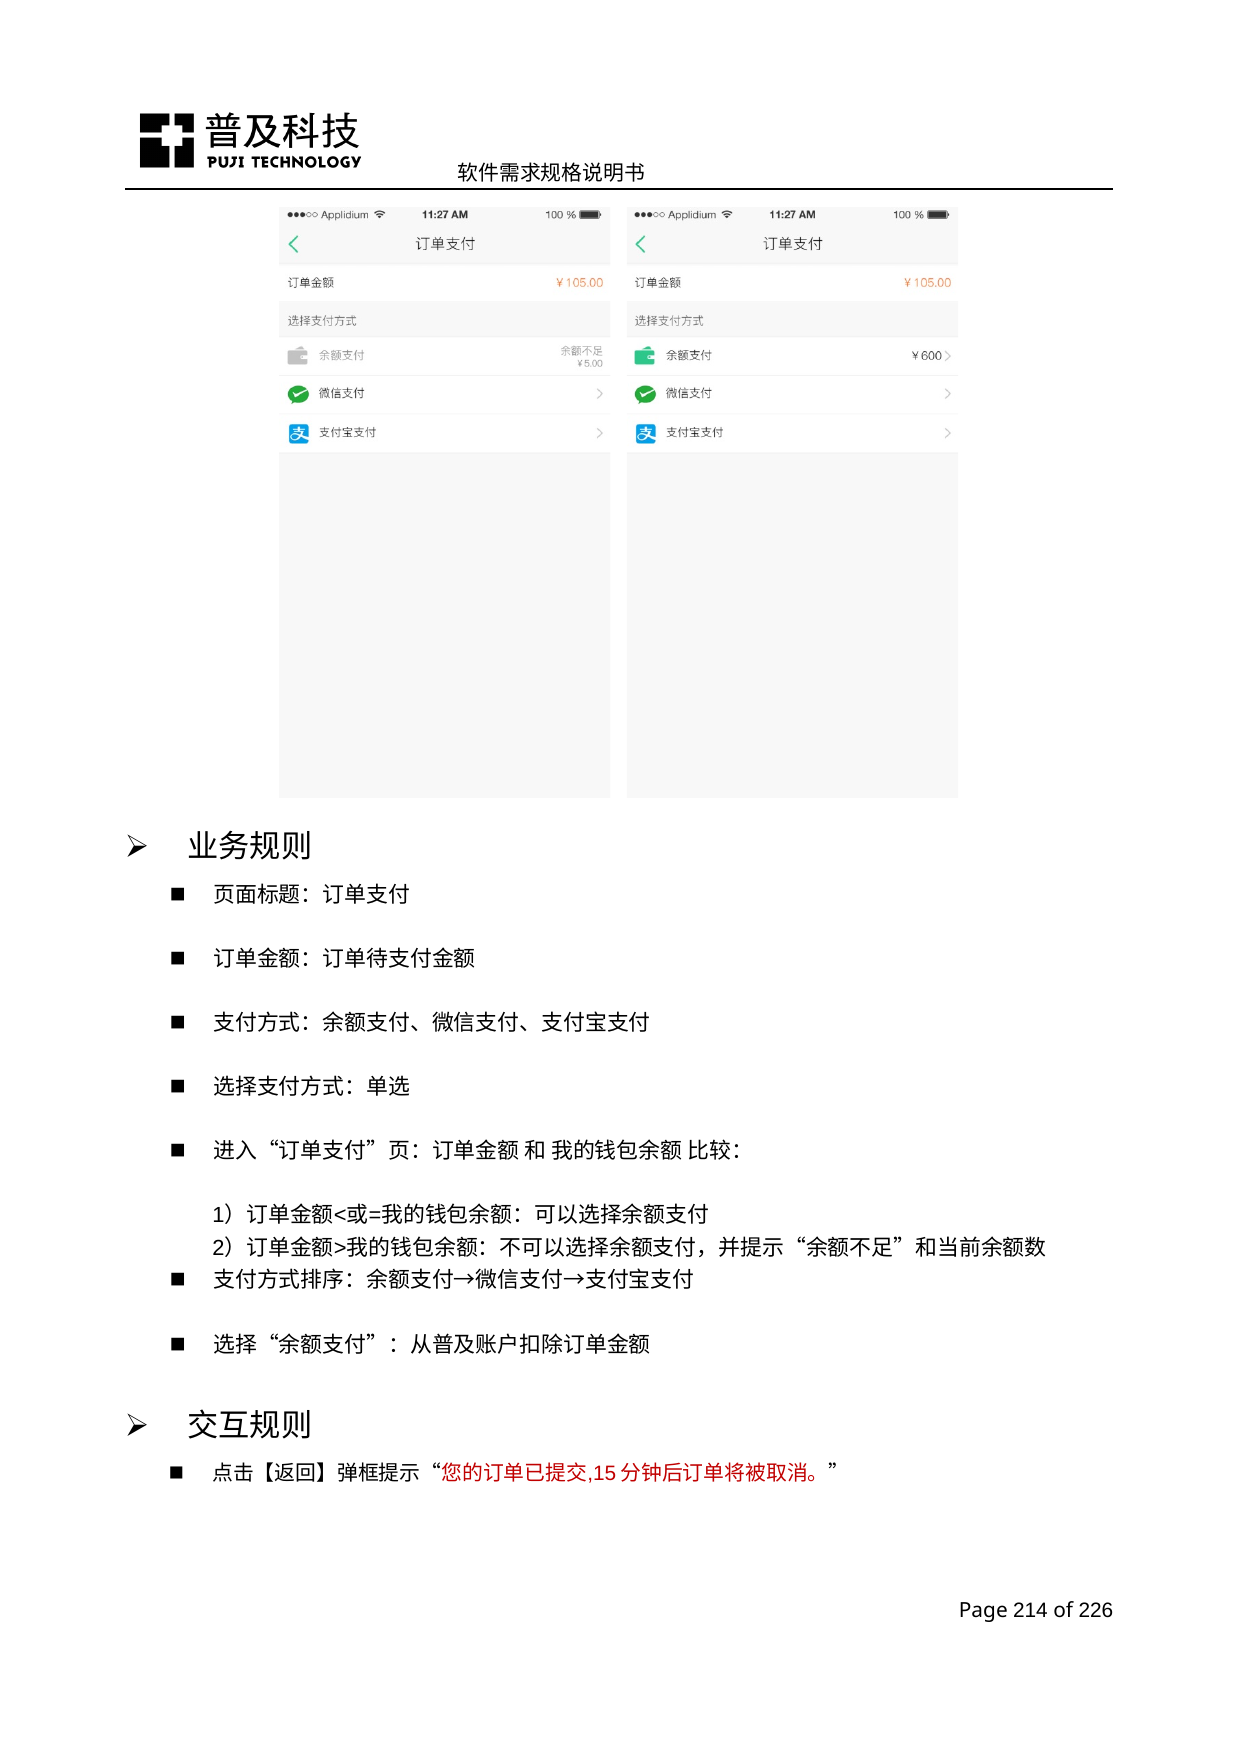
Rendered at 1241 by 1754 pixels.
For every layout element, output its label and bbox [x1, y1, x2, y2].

picture [124, 103, 365, 180]
picture [279, 207, 611, 798]
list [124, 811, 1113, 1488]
picture [626, 207, 959, 798]
